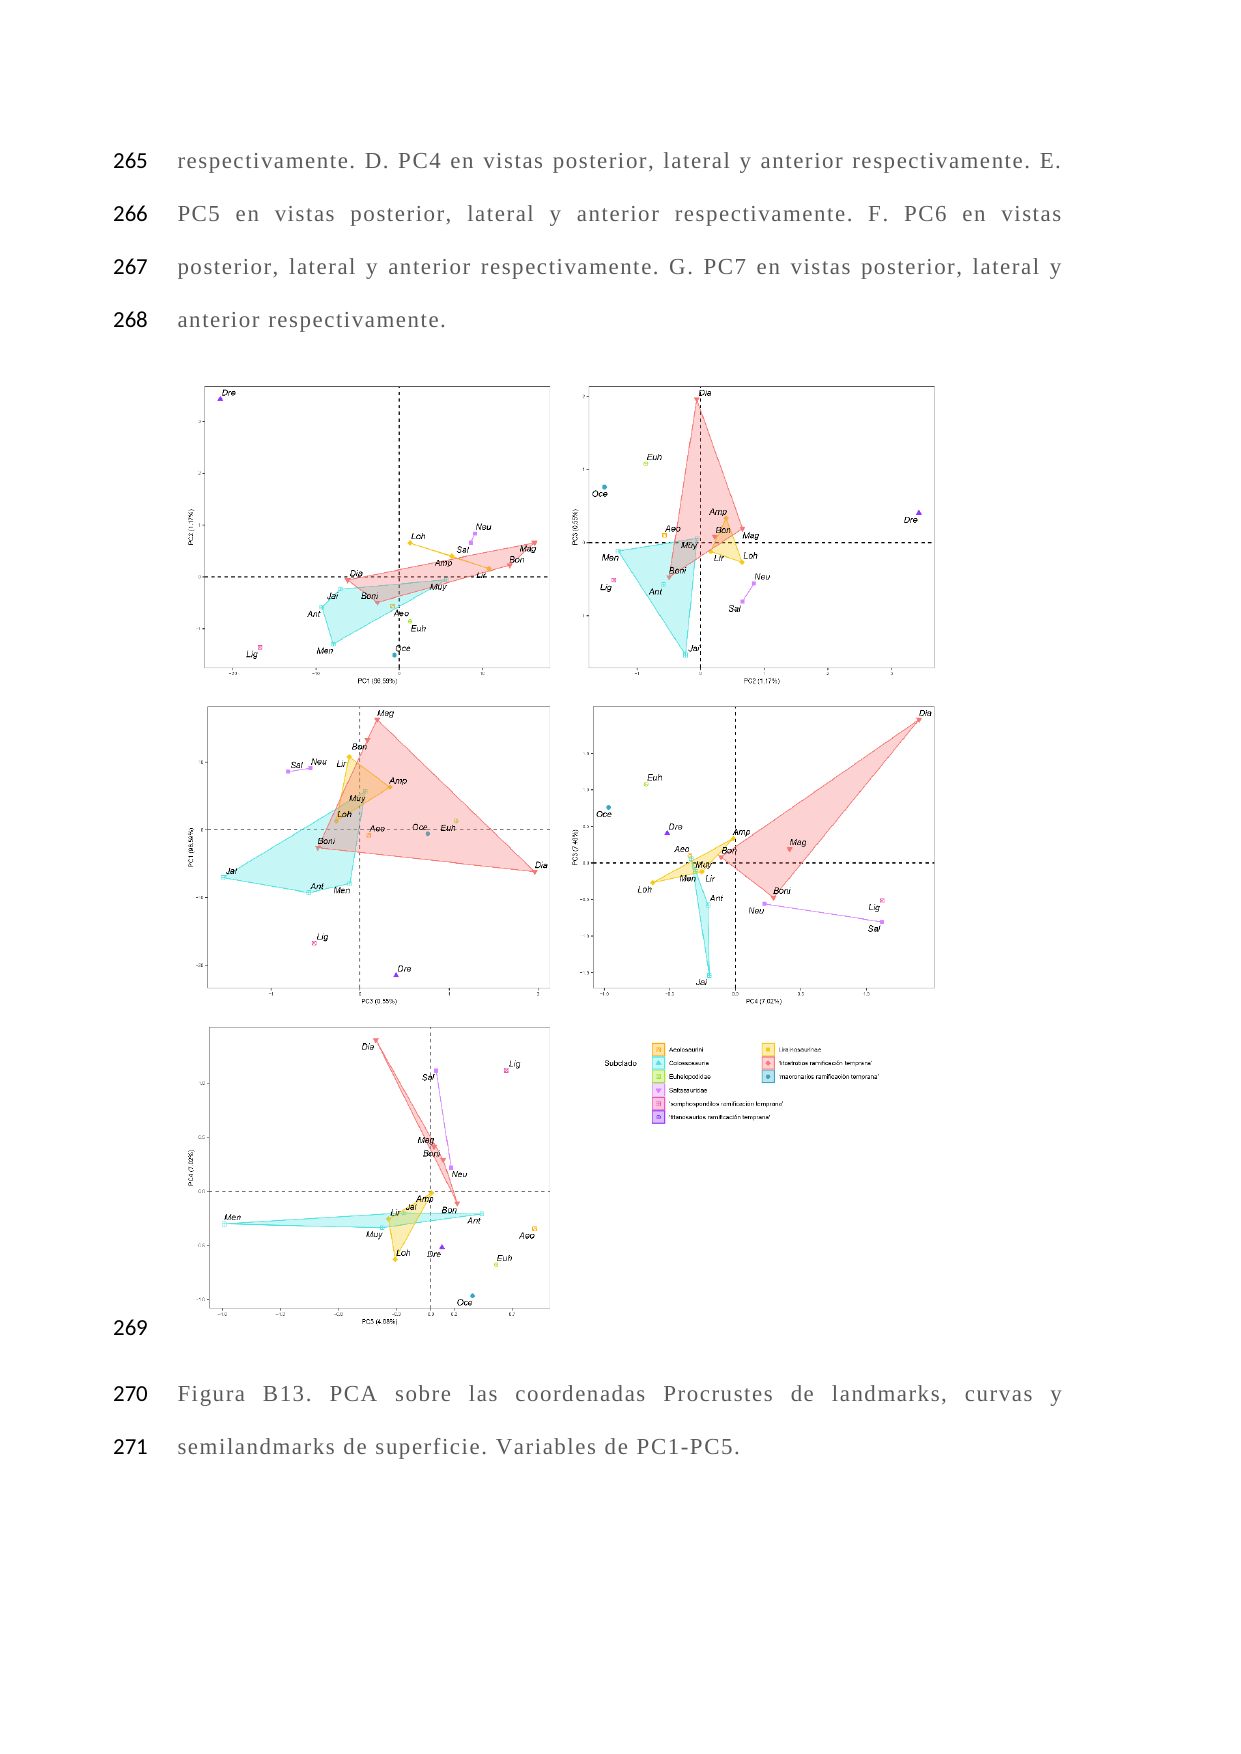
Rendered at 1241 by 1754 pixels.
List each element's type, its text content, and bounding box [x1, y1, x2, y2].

picture [177, 375, 945, 1336]
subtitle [177, 148, 1063, 332]
subtitle Figura B13. PCA sobre las coordenadas Procrustes de landmarks, curvas y semilandmarks de superficie. Variables de PC1-PC5. [177, 1381, 1063, 1459]
